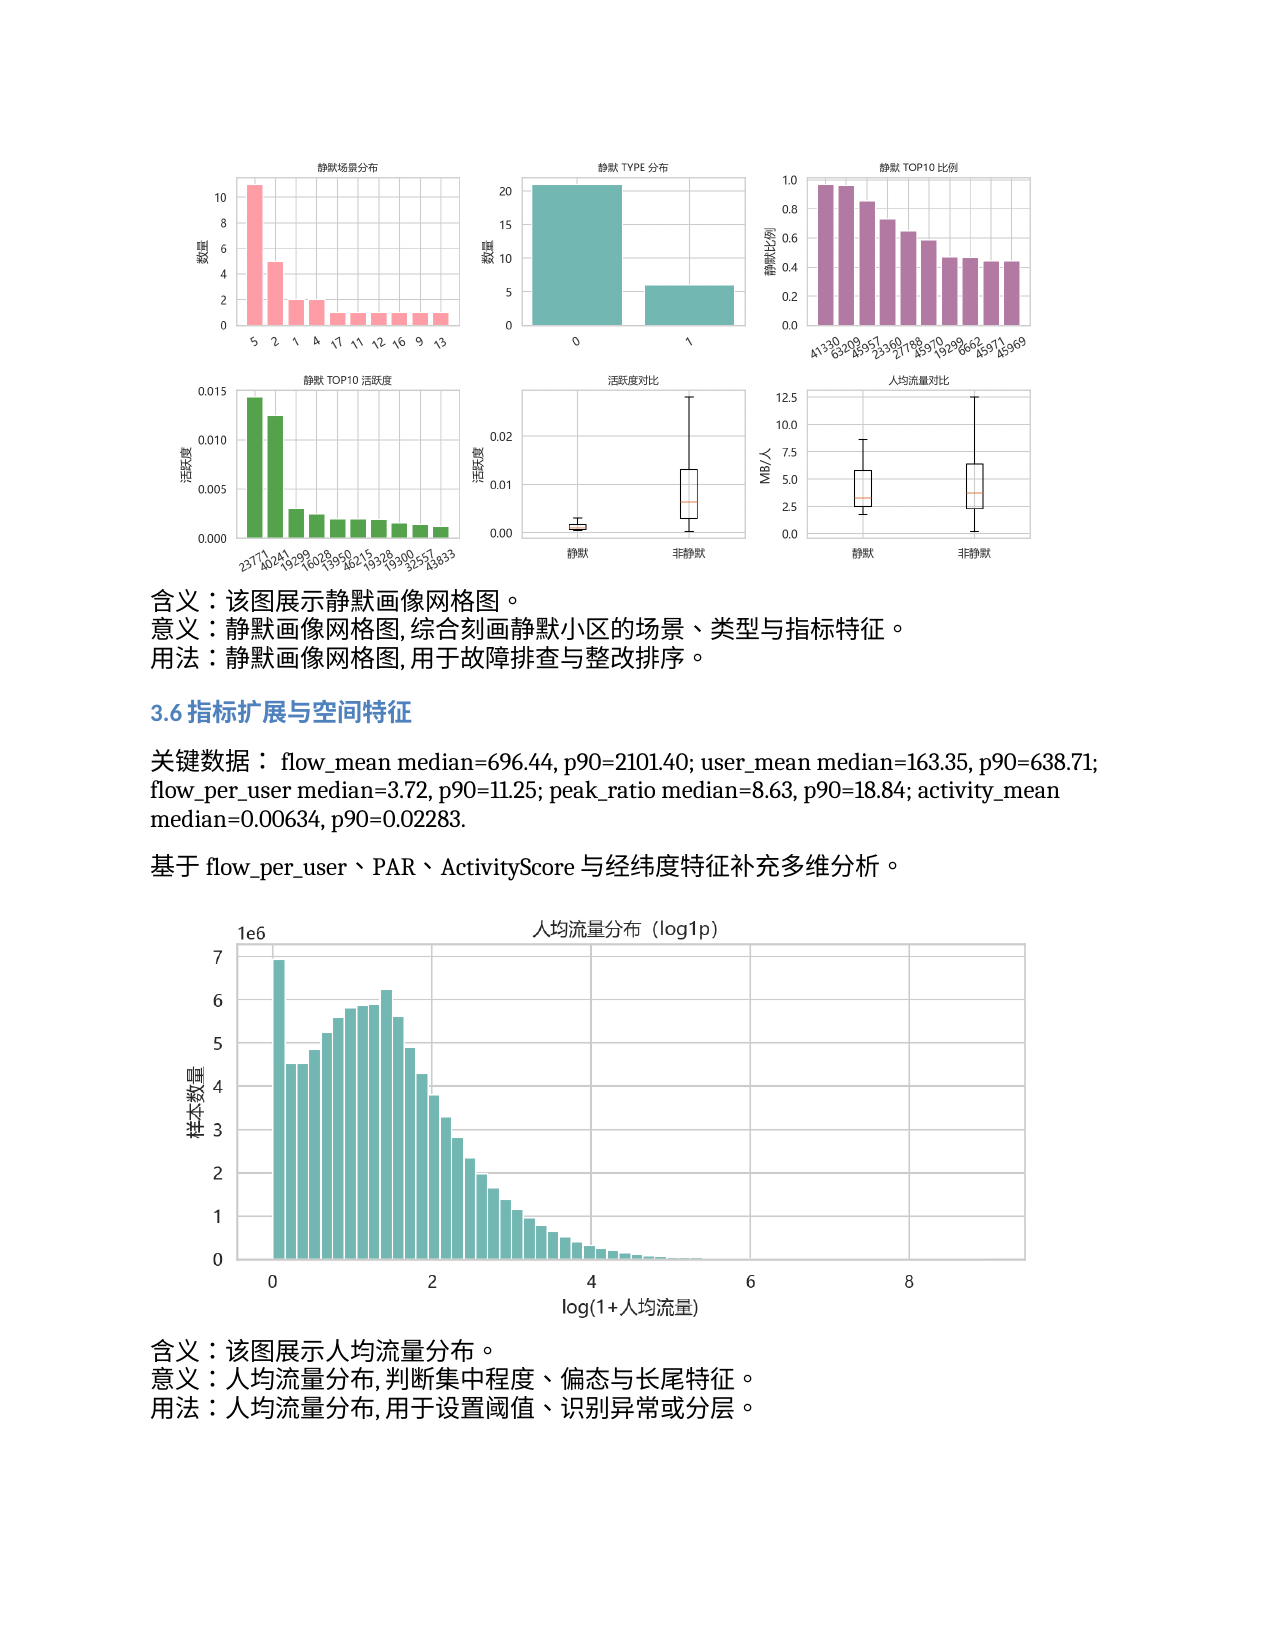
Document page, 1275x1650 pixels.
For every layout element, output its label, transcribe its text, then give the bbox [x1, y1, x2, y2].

subtitle 3.6 指标扩展与空间特征 [150, 694, 1125, 729]
picture [168, 900, 1044, 1338]
text 基于 flow_per_user、PAR、ActivityScore 与经纬度特征补充多维分析。 [150, 852, 1125, 881]
picture [168, 150, 1044, 588]
text 关键数据： flow_mean median=696.44, p90=2101.40; user_mean median=163.35, p90=638.71; flow_per_user median=3.72, p90=11.25; peak_ratio median=8.63, p90=18.84; activity_mean median=0.00634, p90=0.02283. [150, 747, 1125, 834]
